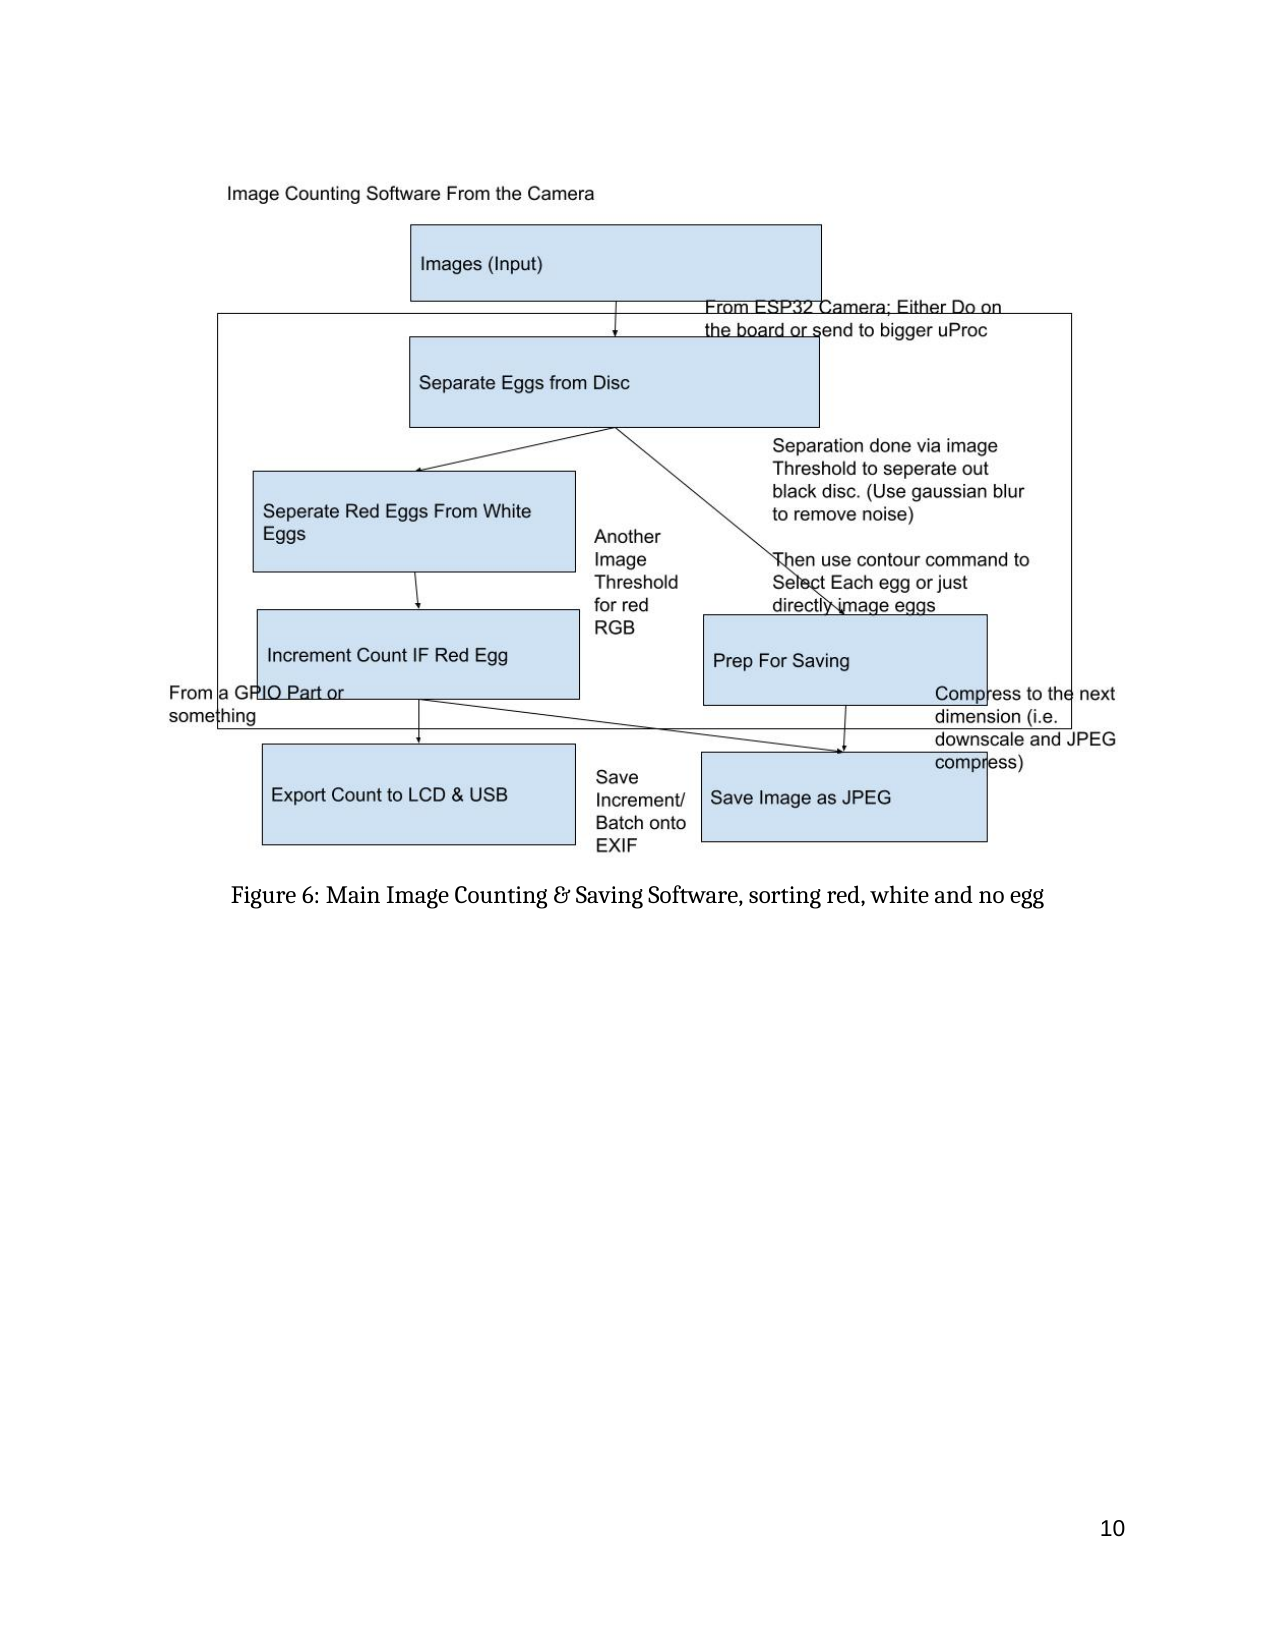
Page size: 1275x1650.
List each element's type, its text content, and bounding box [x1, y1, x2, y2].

picture [150, 150, 1125, 882]
text Figure 6: Main Image Counting & Saving Software, sorting red, white and no egg [150, 882, 1125, 910]
